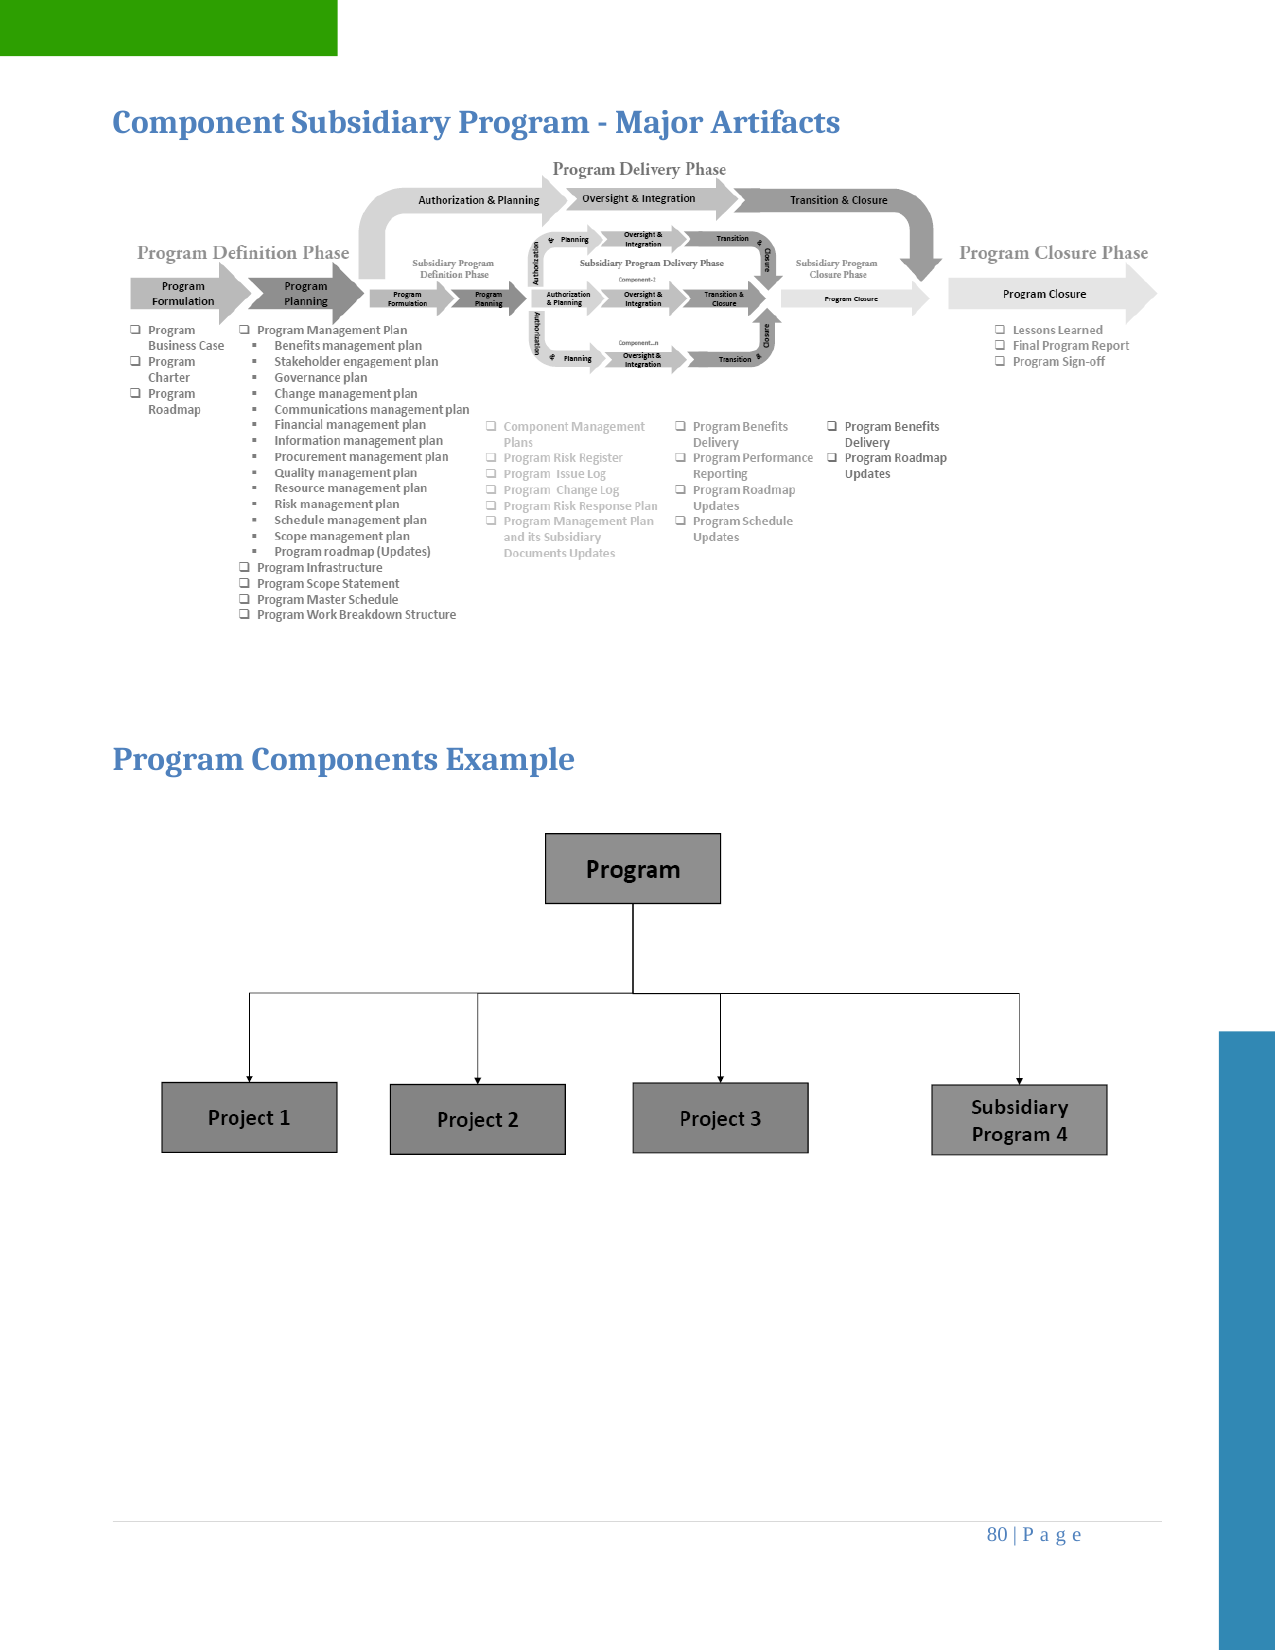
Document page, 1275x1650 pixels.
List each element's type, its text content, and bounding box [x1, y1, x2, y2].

text Component Subsidiary Program - Major Artifacts [112, 104, 1162, 142]
text Program Components Example [112, 740, 1162, 778]
